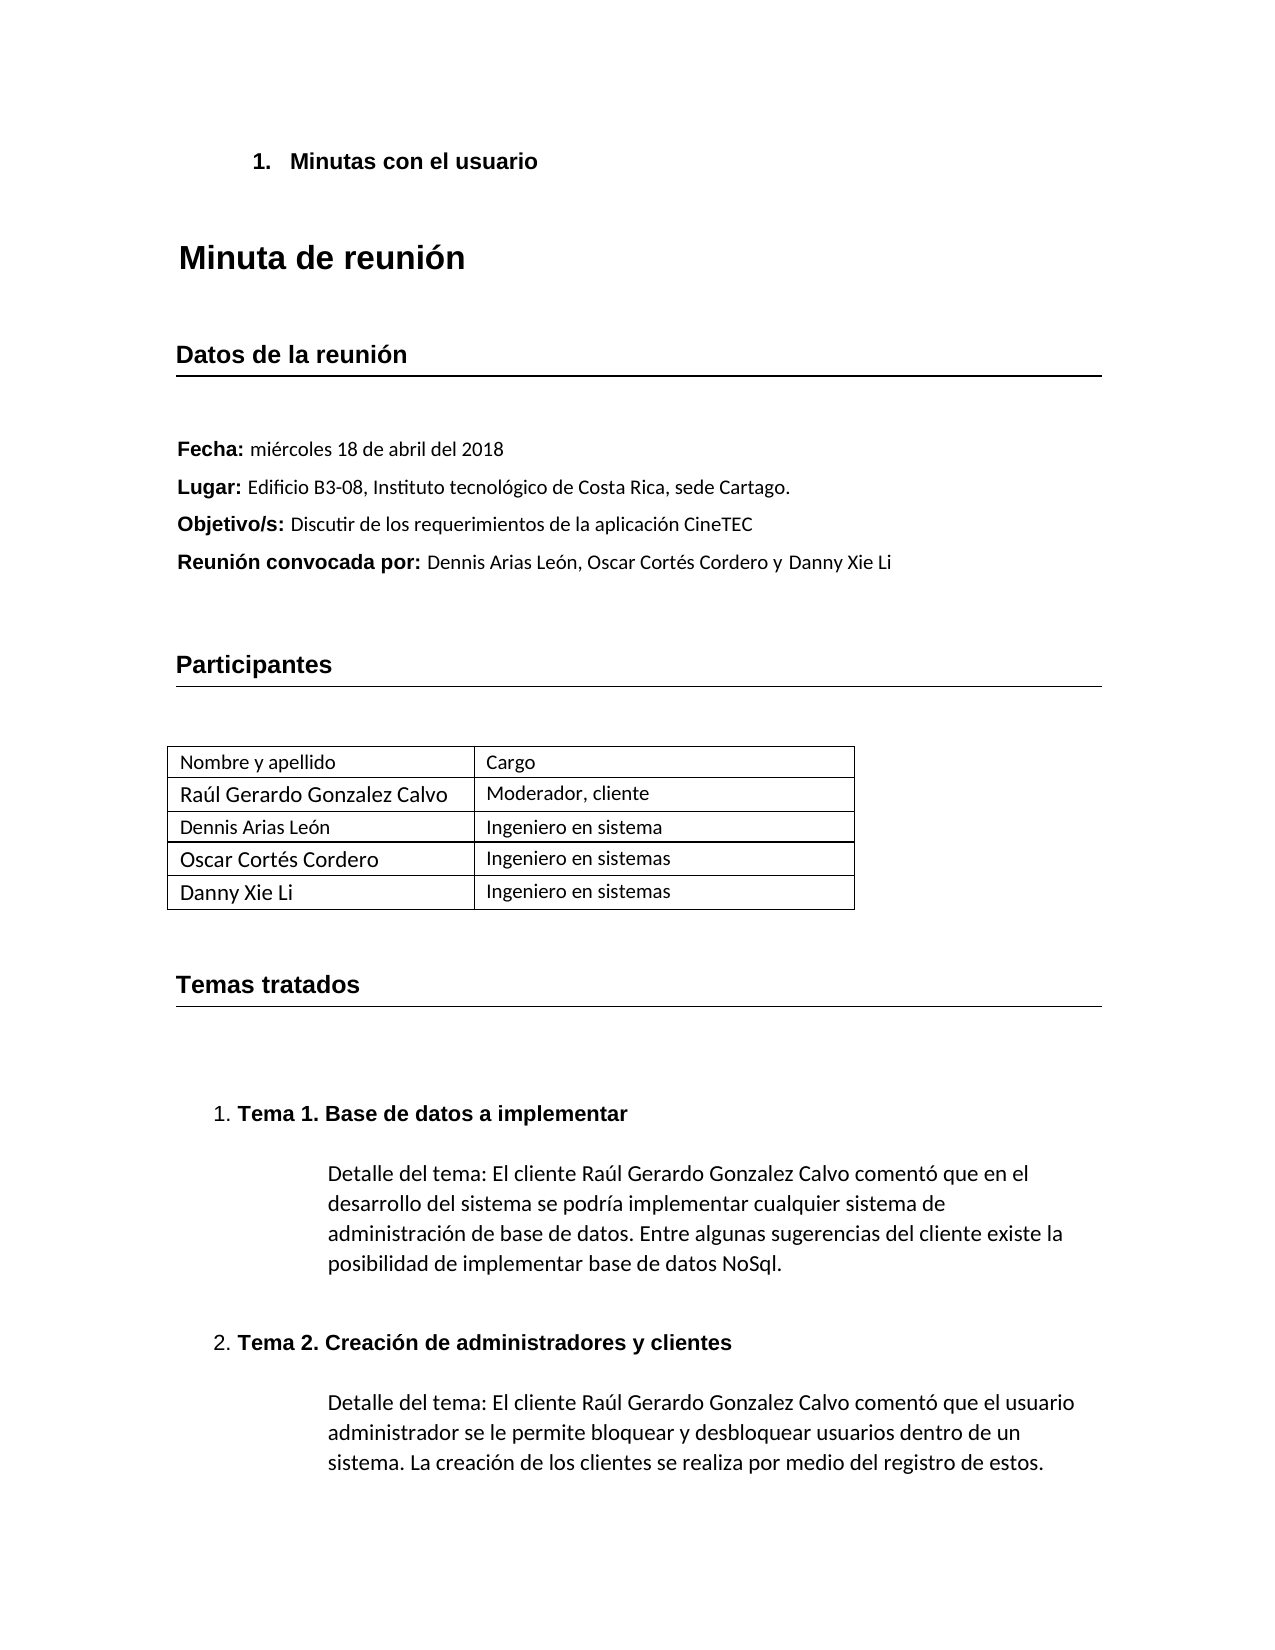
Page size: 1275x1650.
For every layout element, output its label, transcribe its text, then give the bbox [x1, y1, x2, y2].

text Lugar: Edificio B3-08, Instituto tecnológico de Costa Rica, sede Cartago. [177, 474, 1098, 499]
table_cell Ingeniero en sistemas [475, 876, 854, 908]
text Detalle del tema: El cliente Raúl Gerardo Gonzalez Calvo comentó que el usuario administrador se le permite bloquear y desbloquear usuarios dentro de un sistema. La creación de los clientes se realiza por medio del registro de estos. [328, 1388, 1089, 1476]
table_cell Danny Xie Li [168, 876, 474, 908]
table_header Nombre y apellido [168, 747, 474, 777]
text Detalle del tema: El cliente Raúl Gerardo Gonzalez Calvo comentó que en el desarrollo del sistema se podría implementar cualquier sistema de administración de base de datos. Entre algunas sugerencias del cliente existe la posibilidad de implementar base de datos NoSql. [328, 1159, 1089, 1277]
list Minutas con el usuario [252, 148, 1098, 174]
table_cell Moderador, cliente [475, 778, 854, 811]
table_cell Ingeniero en sistema [475, 812, 854, 841]
table_cell Dennis Arias León [168, 812, 474, 841]
list Tema 1. Base de datos a implementar [213, 1099, 1098, 1126]
text Minuta de reunión [179, 238, 1098, 276]
table_cell Raúl Gerardo Gonzalez Calvo [168, 778, 474, 811]
table_cell Oscar Cortés Cordero [168, 843, 474, 875]
table_header Cargo [475, 747, 854, 777]
table_cell Ingeniero en sistemas [475, 843, 854, 875]
subtitle Temas tratados [176, 970, 1098, 999]
text Fecha: miércoles 18 de abril del 2018 [177, 437, 1098, 462]
list Tema 2. Creación de administradores y clientes [213, 1330, 1098, 1355]
text Objetivo/s: Discutir de los requerimientos de la aplicación CineTEC [177, 511, 1098, 537]
subtitle Participantes [176, 650, 1098, 679]
subtitle Datos de la reunión [176, 340, 1098, 368]
text Reunión convocada por: Dennis Arias León, Oscar Cortés Cordero y Danny Xie Li [177, 549, 1098, 574]
